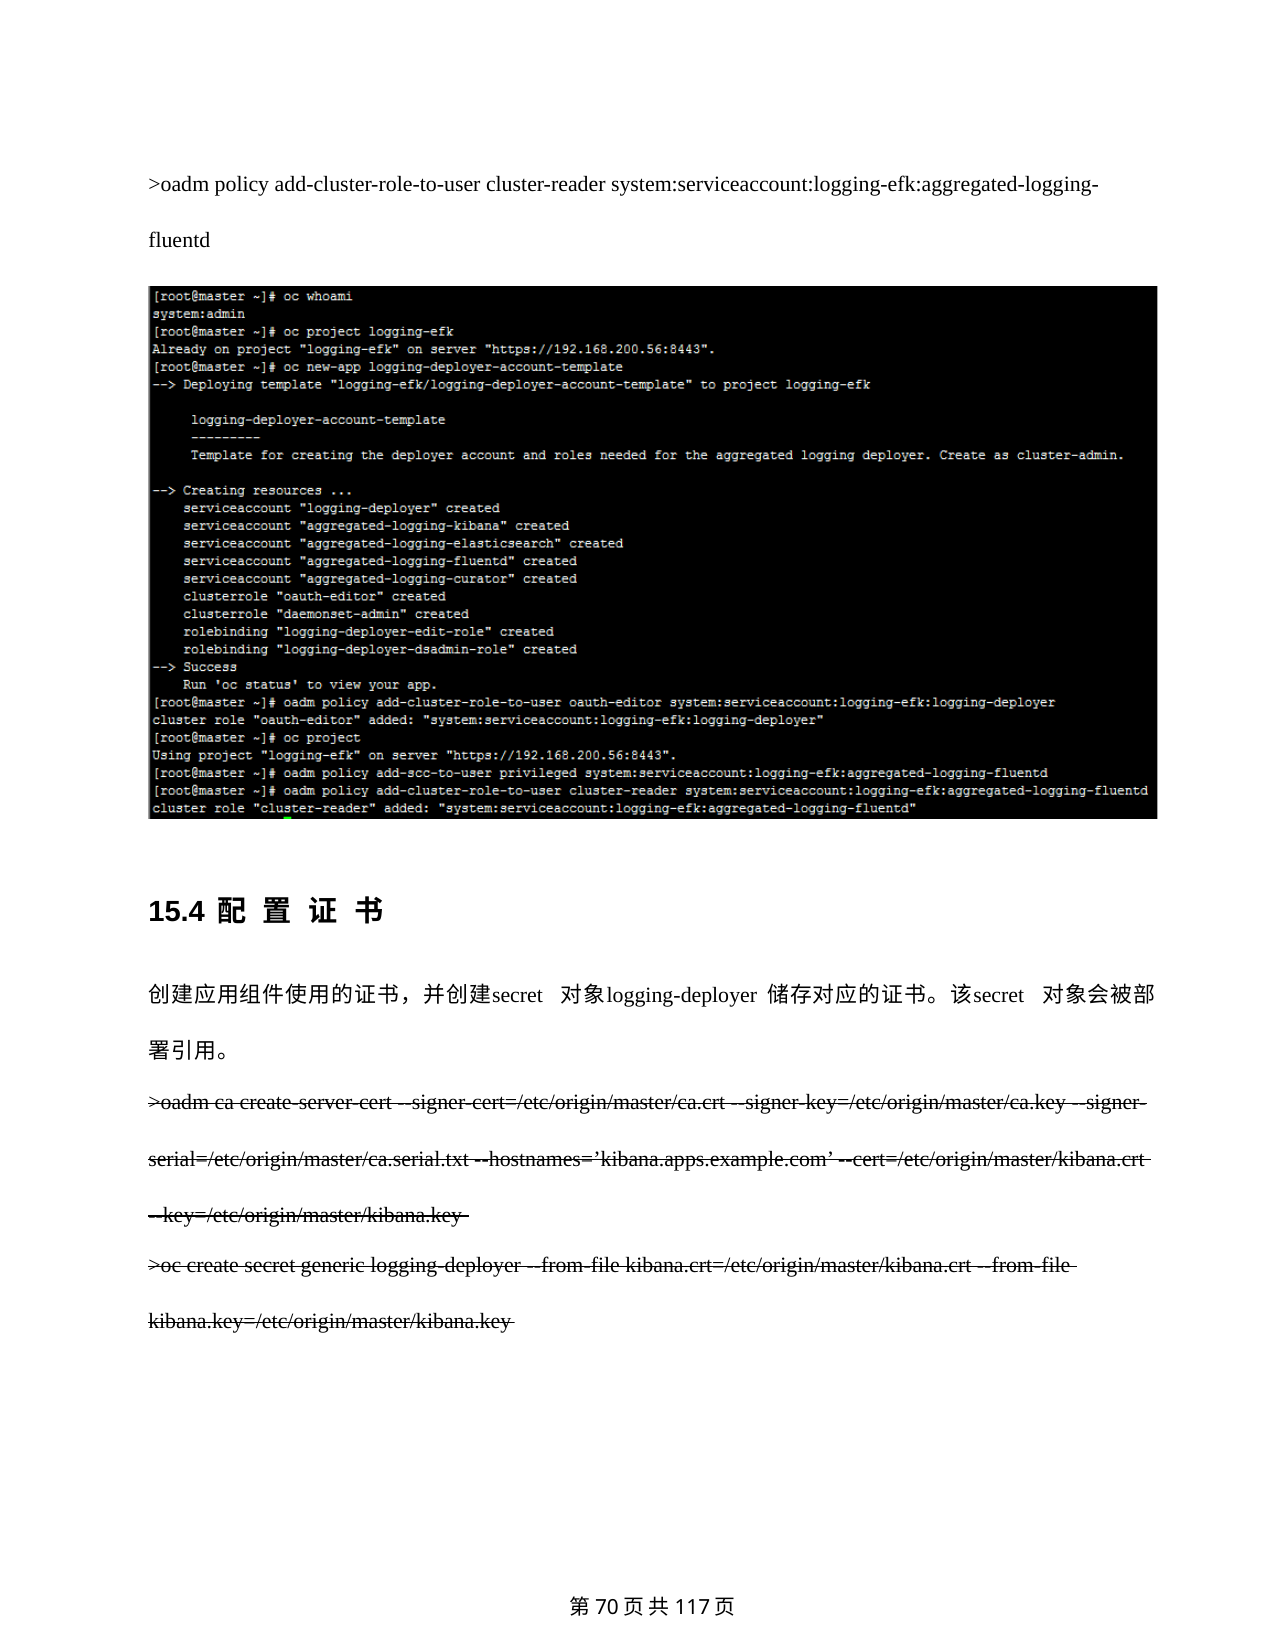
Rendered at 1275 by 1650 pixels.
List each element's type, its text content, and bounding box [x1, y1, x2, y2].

subtitle 配置证书 [148, 871, 1156, 946]
picture [148, 286, 1158, 819]
text >oc create secret generic logging-deployer --from-file kibana.crt=/etc/origin/master/kibana.crt --from-file kibana.key=/etc/origin/master/kibana.key [148, 1246, 1156, 1339]
text 创建应用组件使用的证书，并创建secret对象logging-deployer储存对应的证书。该secret对象会被部署引用。 [148, 974, 1156, 1067]
text >oadm ca create-server-cert --signer-cert=/etc/origin/master/ca.crt --signer-key=/etc/origin/master/ca.key --signer-serial=/etc/origin/master/ca.serial.txt --hostnames=’kibana.apps.example.com’ --cert=/etc/origin/master/kibana.crt --key=/etc/origin/master/kibana.key [148, 1083, 1156, 1233]
text >oadm policy add-cluster-role-to-user cluster-reader system:serviceaccount:logging-efk:aggregated-logging-fluentd [148, 165, 1156, 258]
